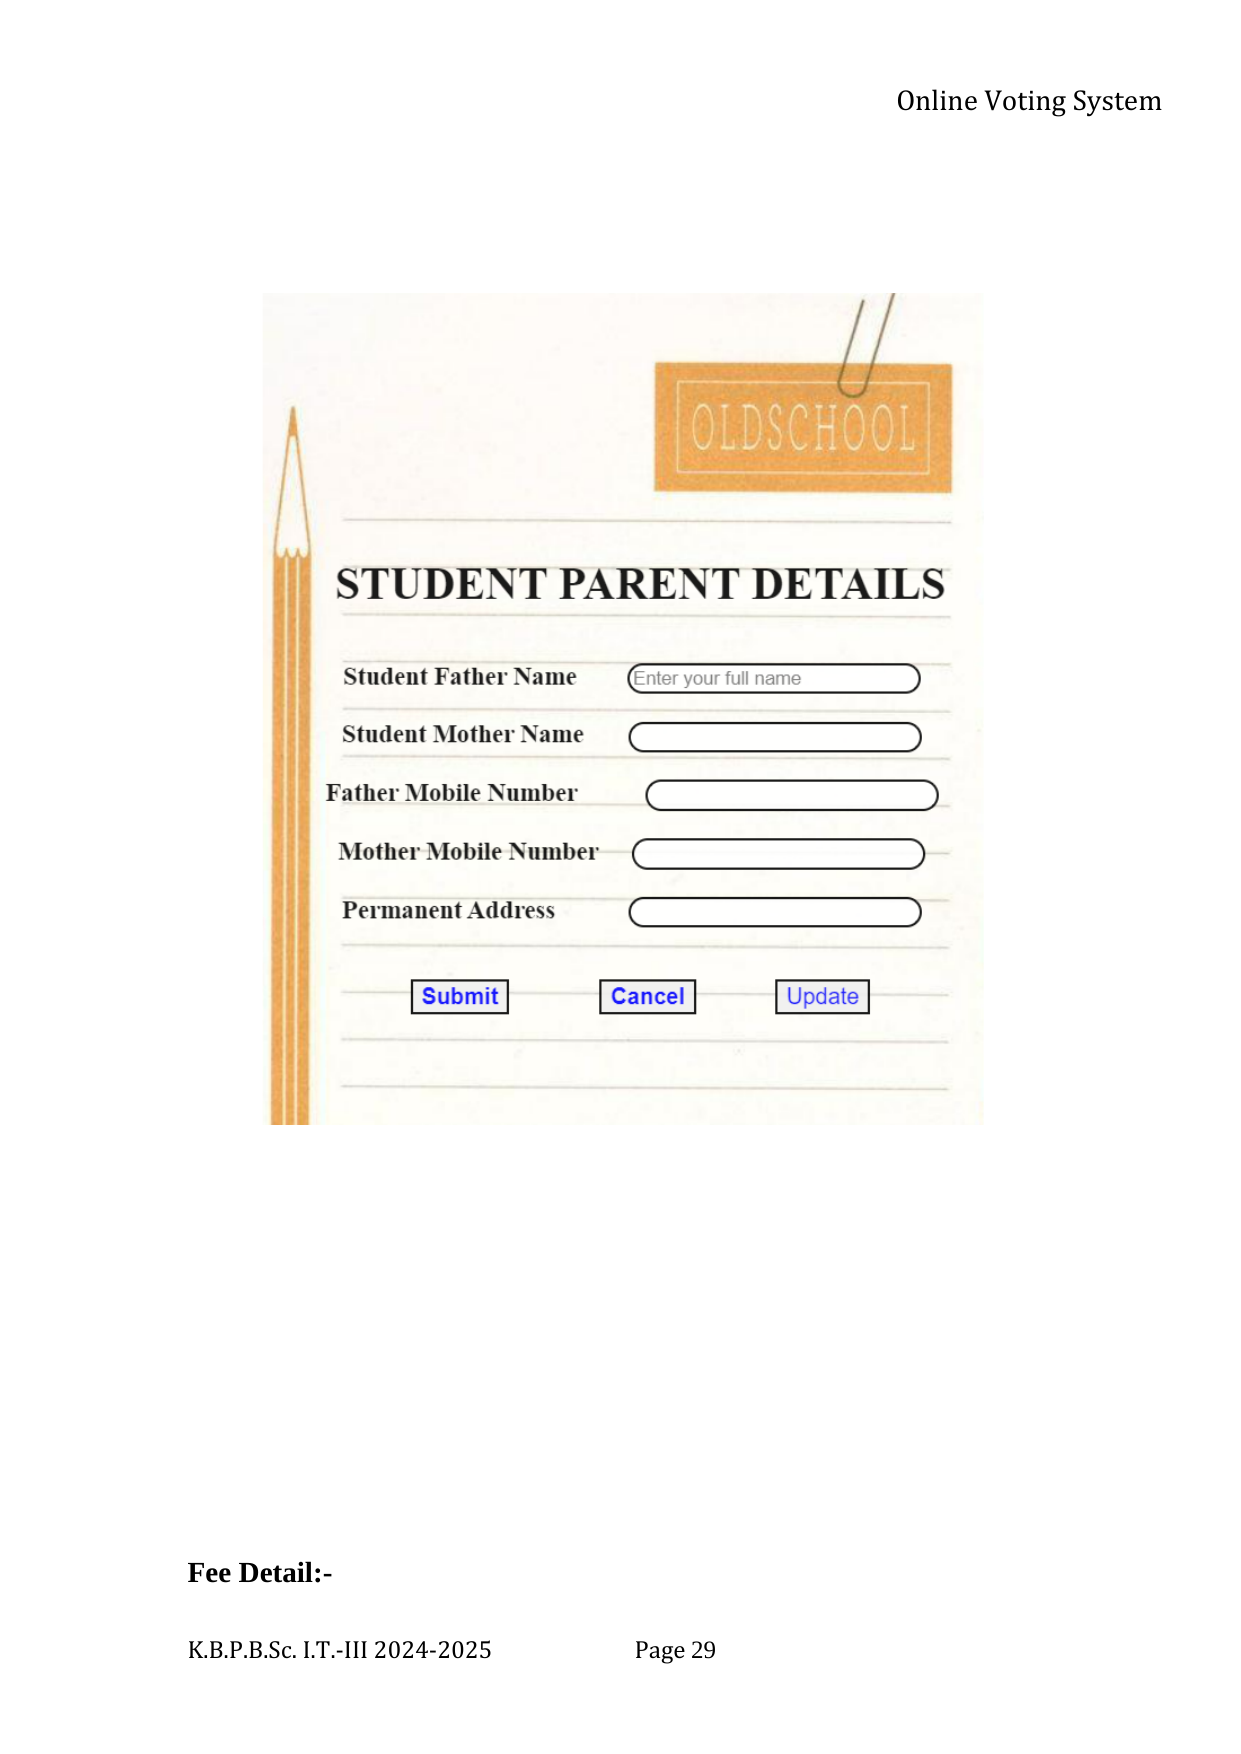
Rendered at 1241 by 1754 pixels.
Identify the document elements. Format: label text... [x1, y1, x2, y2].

picture [262, 293, 984, 1125]
text Fee Detail:- [187, 1555, 1090, 1589]
